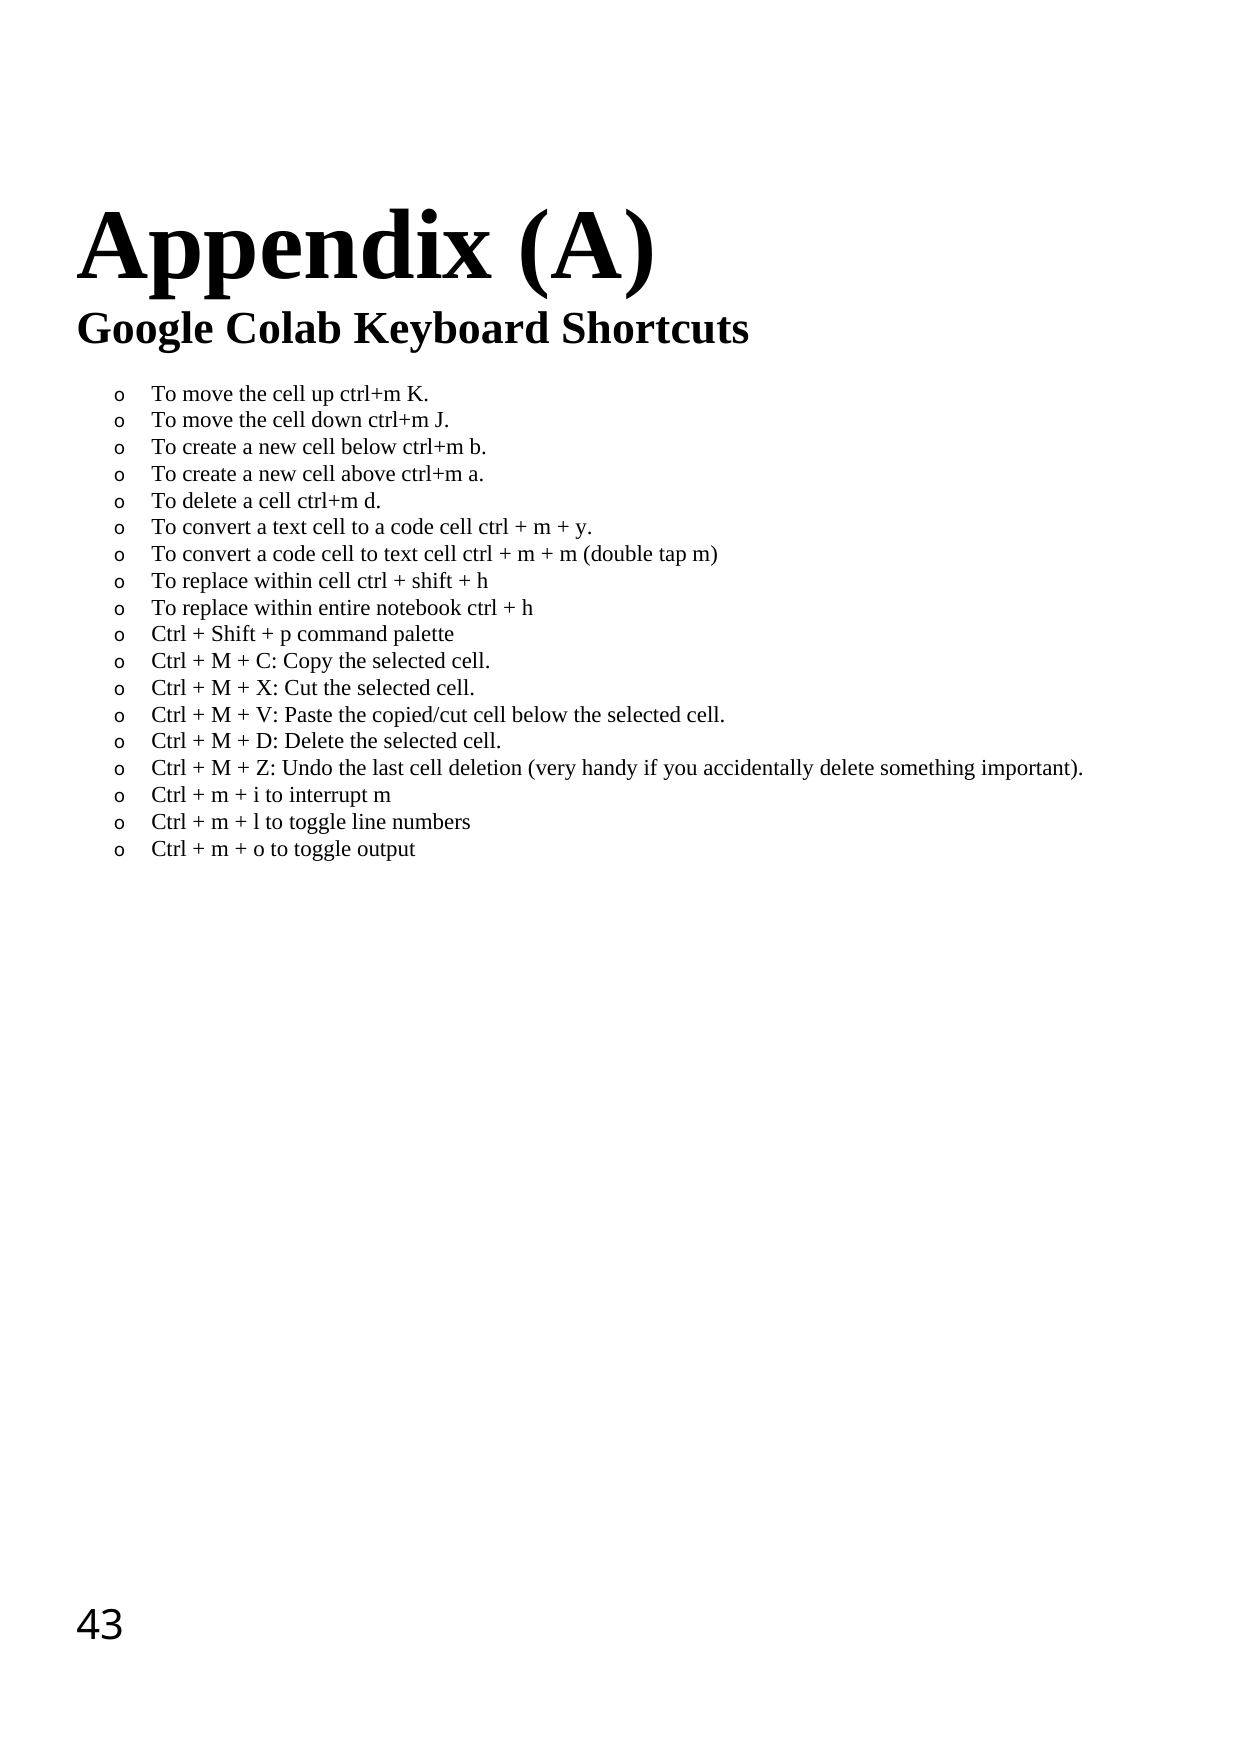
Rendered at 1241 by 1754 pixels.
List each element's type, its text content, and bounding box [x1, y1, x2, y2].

list To convert a text cell to a code cell ctrl + m + y. [113, 513, 1169, 540]
list Ctrl + M + C: Copy the selected cell. [113, 647, 1169, 674]
list Ctrl + M + D: Delete the selected cell. [113, 728, 1169, 754]
list Ctrl + m + l to toggle line numbers [113, 808, 1169, 835]
list To move the cell down ctrl+m J. [113, 406, 1169, 433]
list To replace within cell ctrl + shift + h [113, 567, 1169, 594]
list Ctrl + M + Z: Undo the last cell deletion (very handy if you accidentally delete something important). [113, 754, 1169, 781]
list Ctrl + M + V: Paste the copied/cut cell below the selected cell. [113, 701, 1169, 728]
list Ctrl + Shift + p command palette [113, 621, 1169, 647]
text Google Colab Keyboard Shortcuts [76, 301, 1169, 353]
list Ctrl + M + X: Cut the selected cell. [113, 674, 1169, 701]
list Ctrl + m + o to toggle output [113, 835, 1169, 861]
list To convert a code cell to text cell ctrl + m + m (double tap m) [113, 540, 1169, 567]
text Appendix (A) [76, 186, 1169, 301]
list Ctrl + m + i to interrupt m [113, 781, 1169, 808]
list To create a new cell below ctrl+m b. [113, 433, 1169, 460]
list To create a new cell above ctrl+m a. [113, 460, 1169, 487]
list To move the cell up ctrl+m K. [113, 379, 1169, 406]
list To delete a cell ctrl+m d. [113, 487, 1169, 513]
list To replace within entire notebook ctrl + h [113, 594, 1169, 621]
